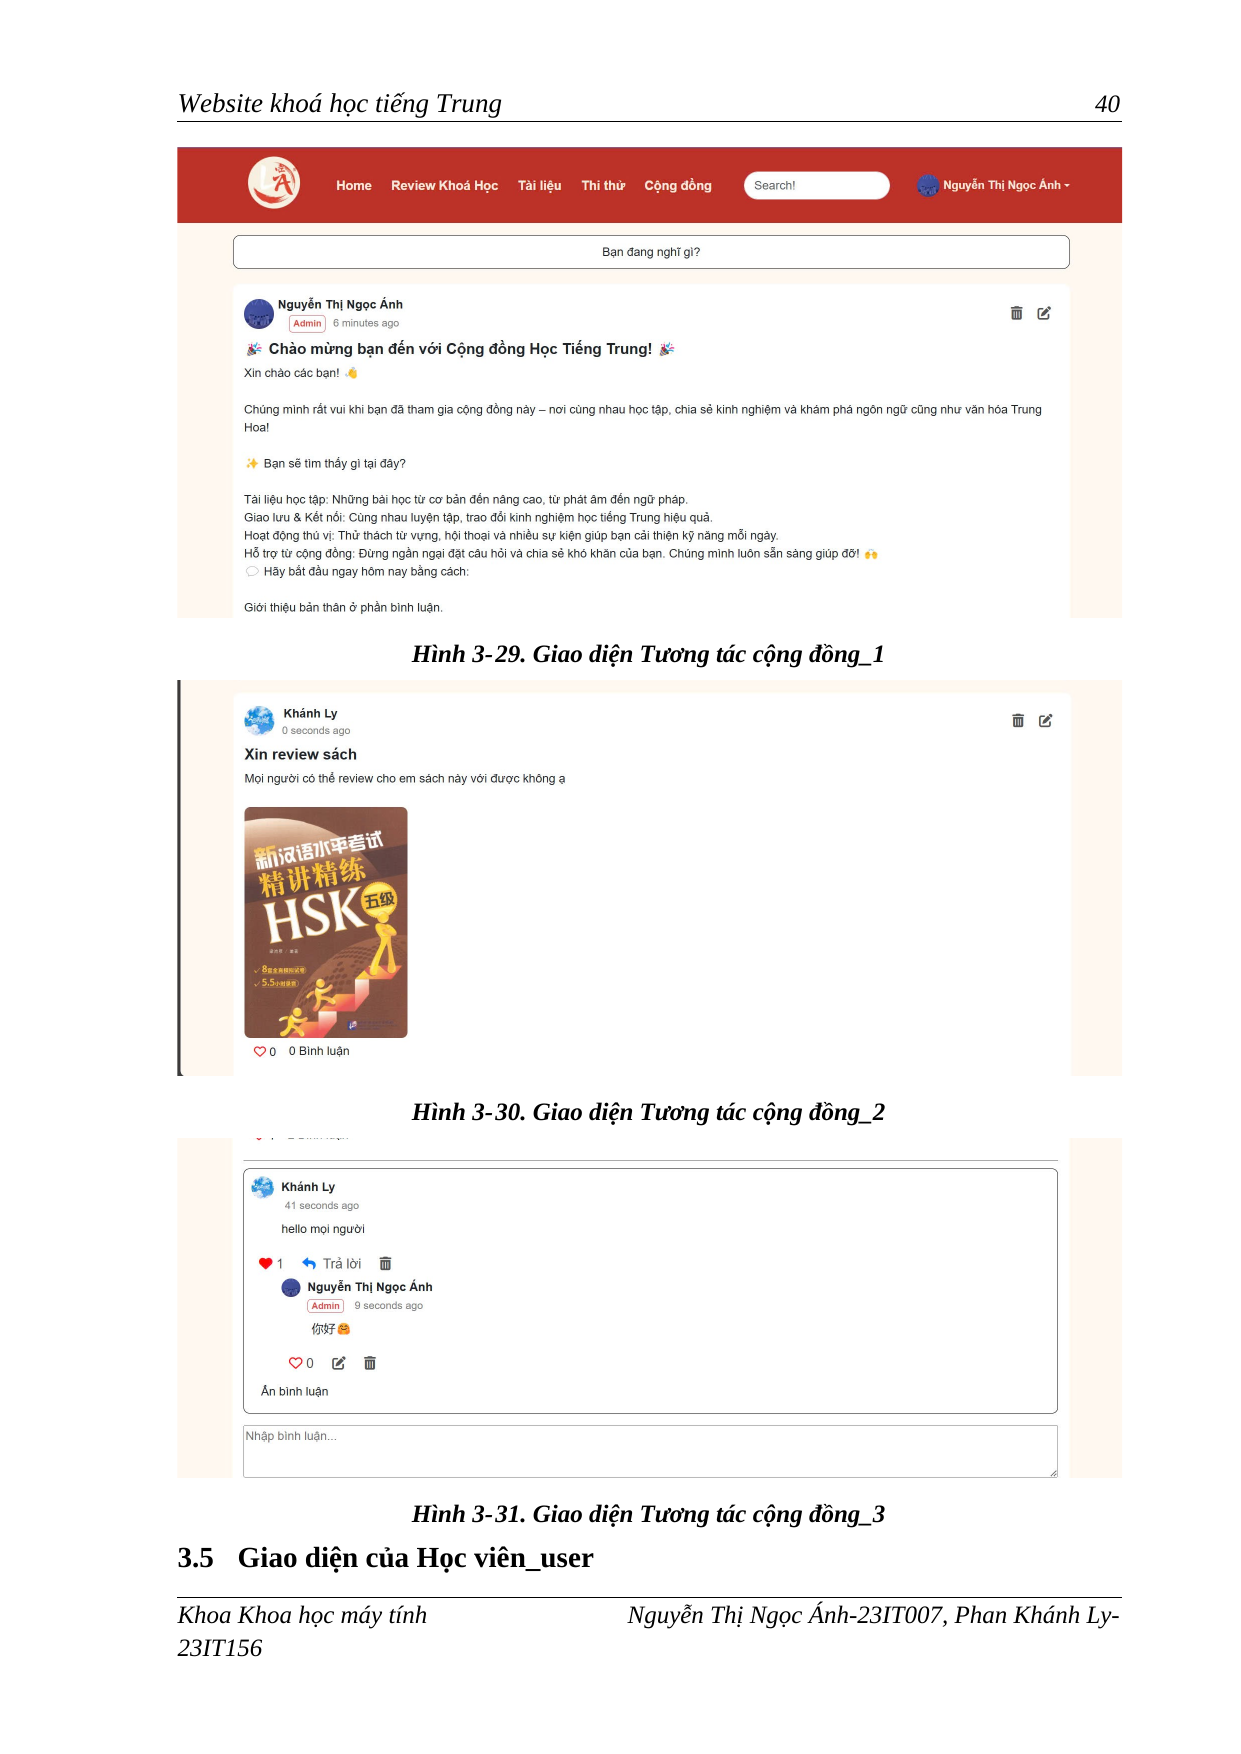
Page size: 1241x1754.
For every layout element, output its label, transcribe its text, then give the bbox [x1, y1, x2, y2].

subtitle Giao diện của Học viên_user [177, 1541, 1122, 1574]
picture [177, 680, 1123, 1076]
picture [177, 1138, 1123, 1478]
picture [177, 147, 1123, 618]
